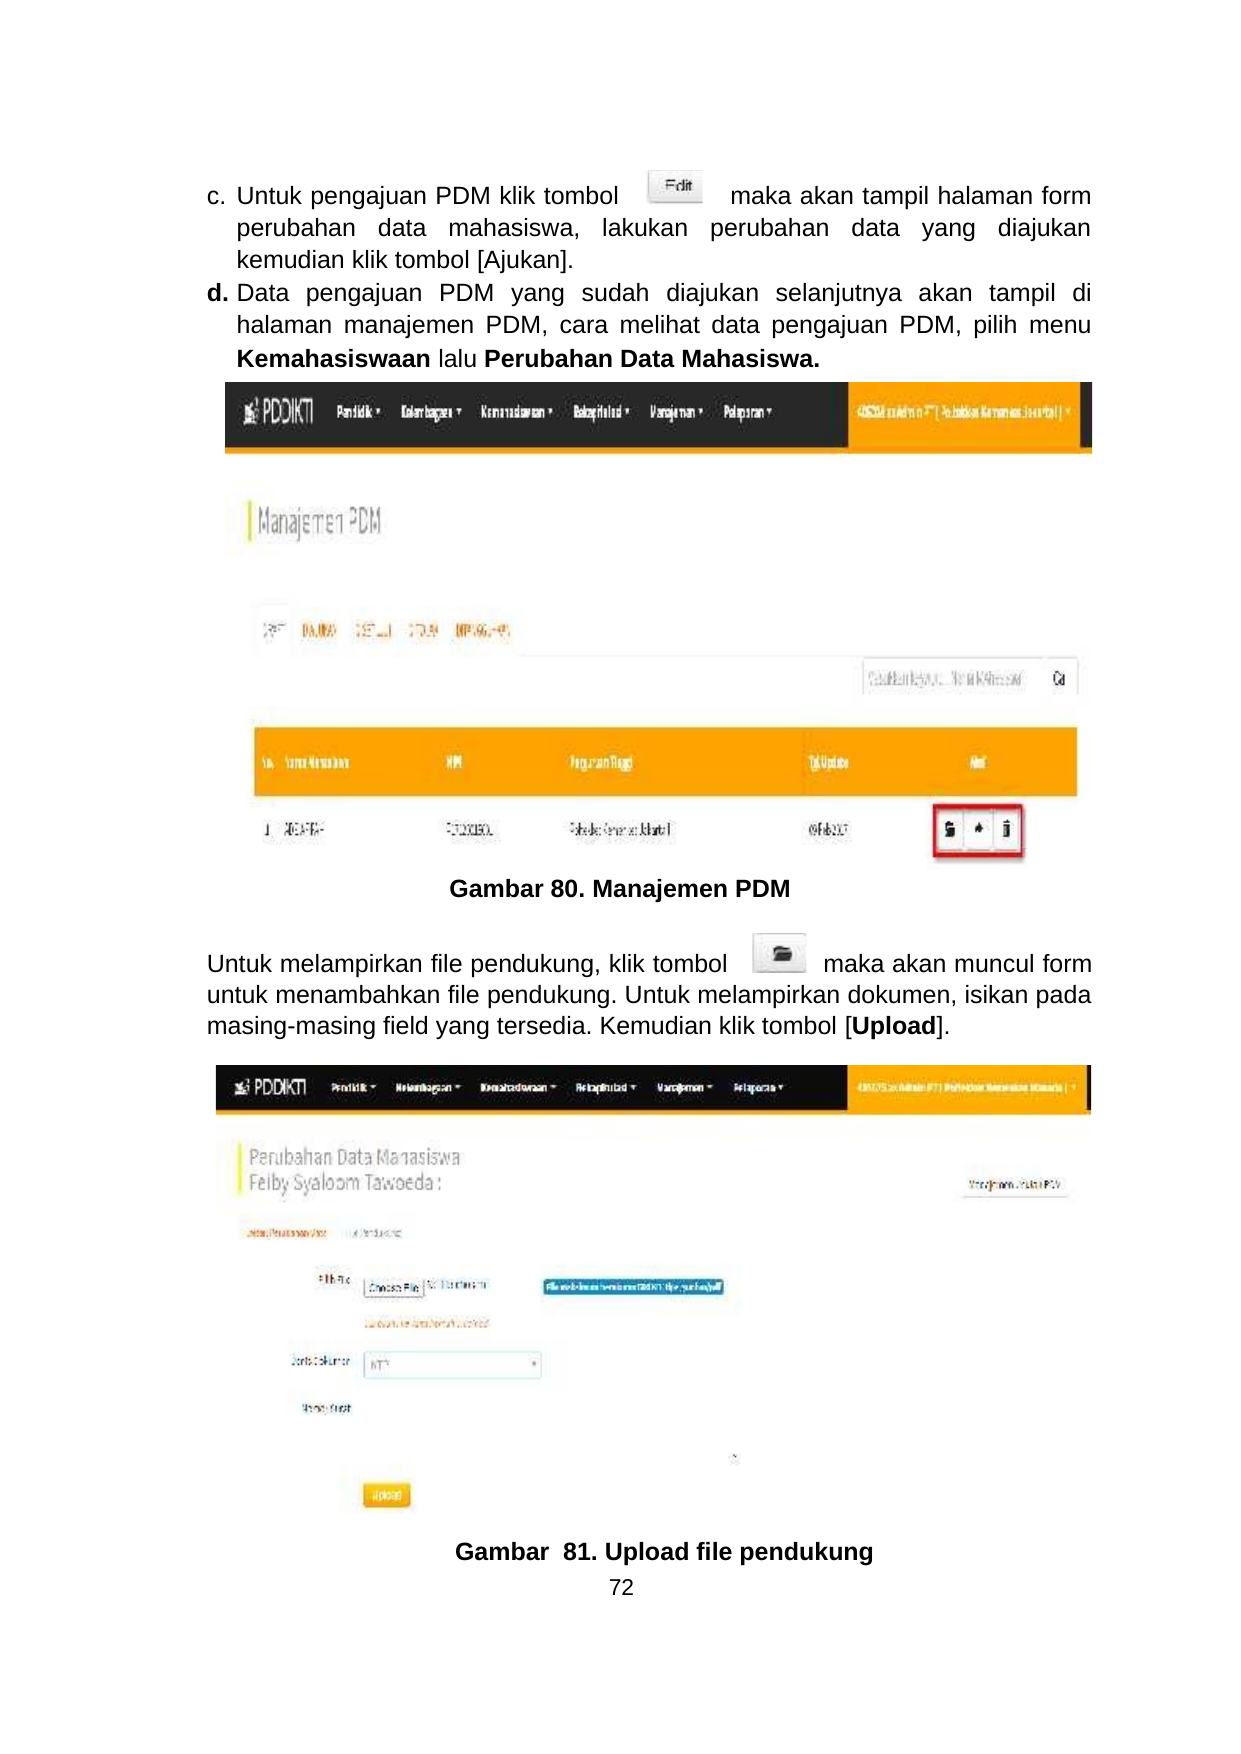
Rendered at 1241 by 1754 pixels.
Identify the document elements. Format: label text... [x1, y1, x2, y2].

subtitle Gambar 81. Upload file pendukung [455, 1084, 1105, 1566]
text Untuk melampirkan file pendukung, klik tombol maka akan muncul form untuk menambahkan file pendukung. Untuk melampirkan dokumen, isikan pada masing-masing field yang tersedia. Kemudian klik tombol [Upload]. [207, 934, 1093, 1040]
picture [225, 382, 1093, 870]
subtitle Gambar 80. Manajemen PDM [449, 377, 1105, 903]
picture [215, 1065, 1092, 1514]
picture [645, 170, 703, 205]
picture [752, 933, 807, 973]
list Data pengajuan PDM yang sudah diajukan selanjutnya akan tampil di halaman manajemen PDM, cara melihat data pengajuan PDM, pilih menu Kemahasiswaan lalu Perubahan Data Mahasiswa. [207, 277, 1093, 372]
list Untuk pengajuan PDM klik tombol maka akan tampil halaman form perubahan data mahasiswa, lakukan perubahan data yang diajukan kemudian klik tombol [Ajukan]. [207, 170, 1093, 273]
